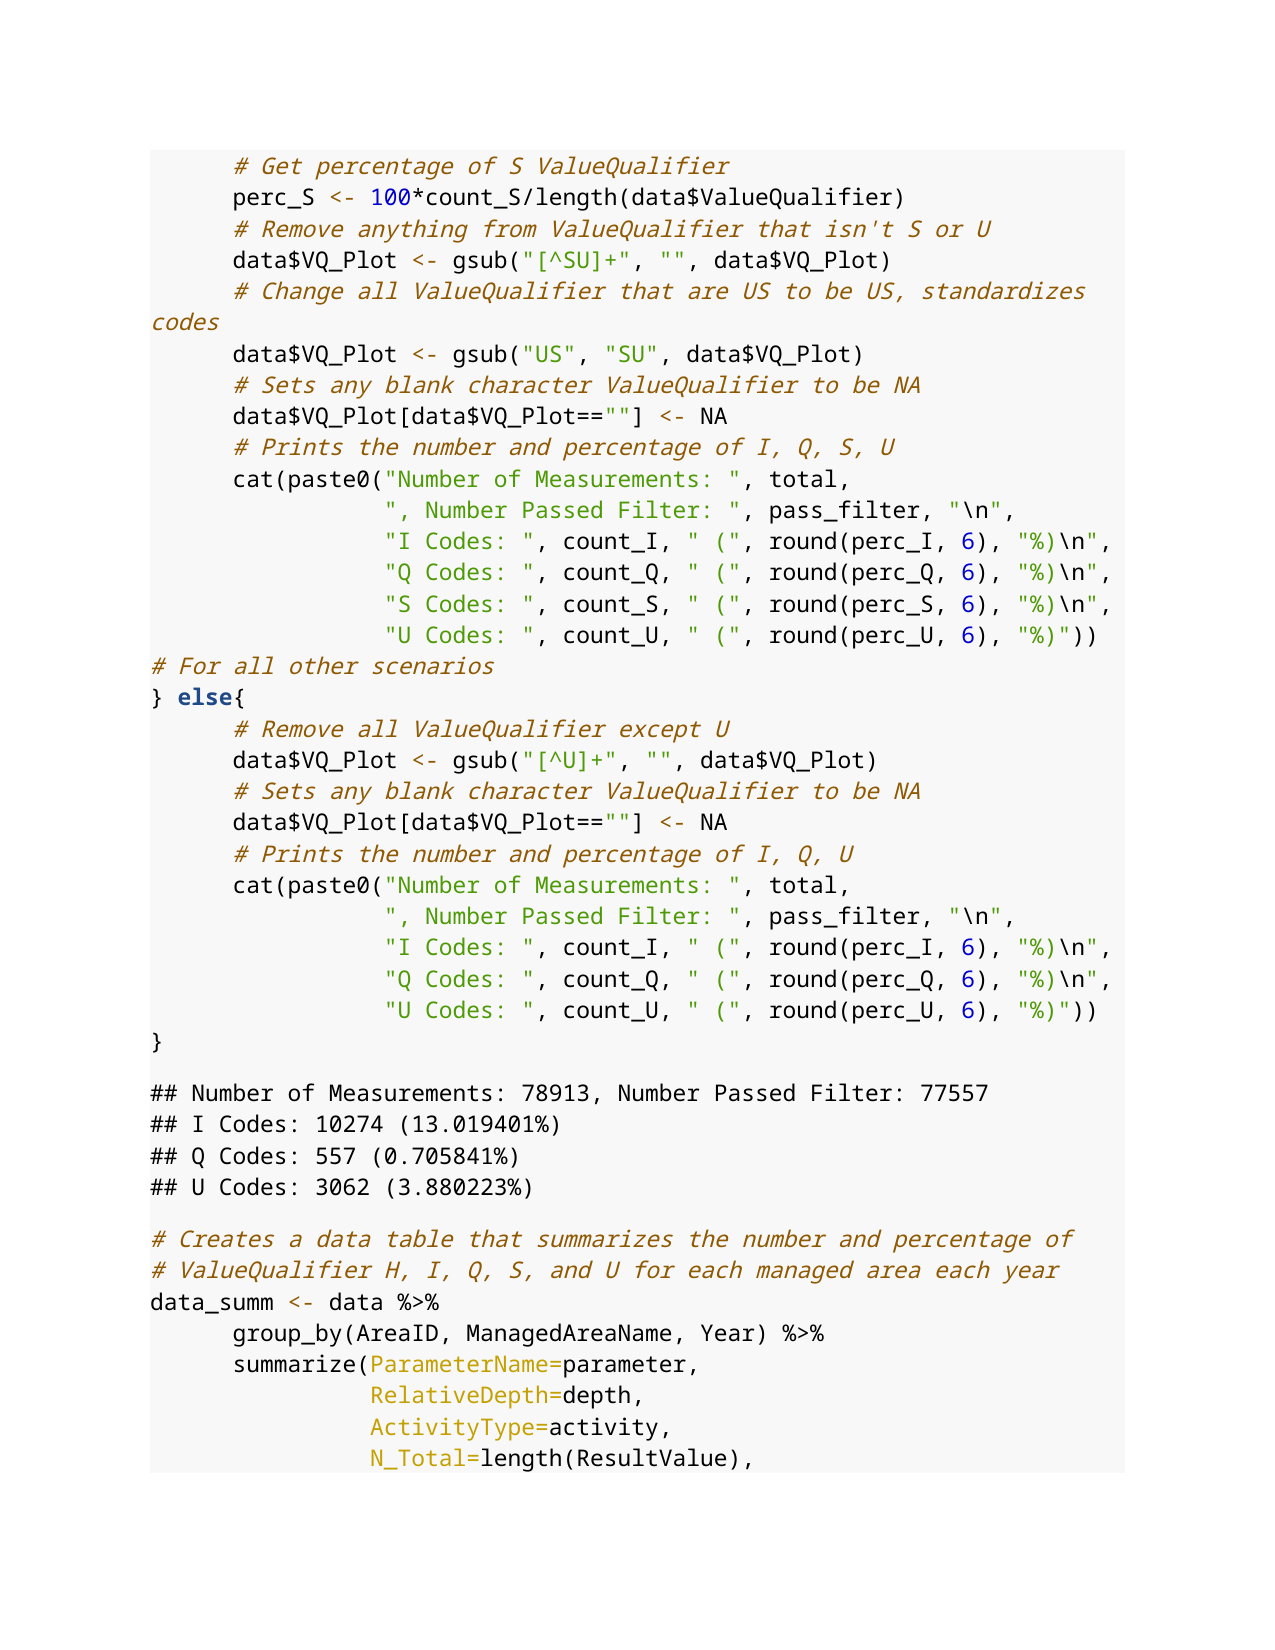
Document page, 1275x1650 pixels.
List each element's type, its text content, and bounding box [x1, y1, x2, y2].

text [150, 150, 1125, 1056]
text ## Number of Measurements: 78913, Number Passed Filter: 77557 ## I Codes: 10274 (13.019401%) ## Q Codes: 557 (0.705841%) ## U Codes: 3062 (3.880223%) [150, 1077, 1125, 1202]
